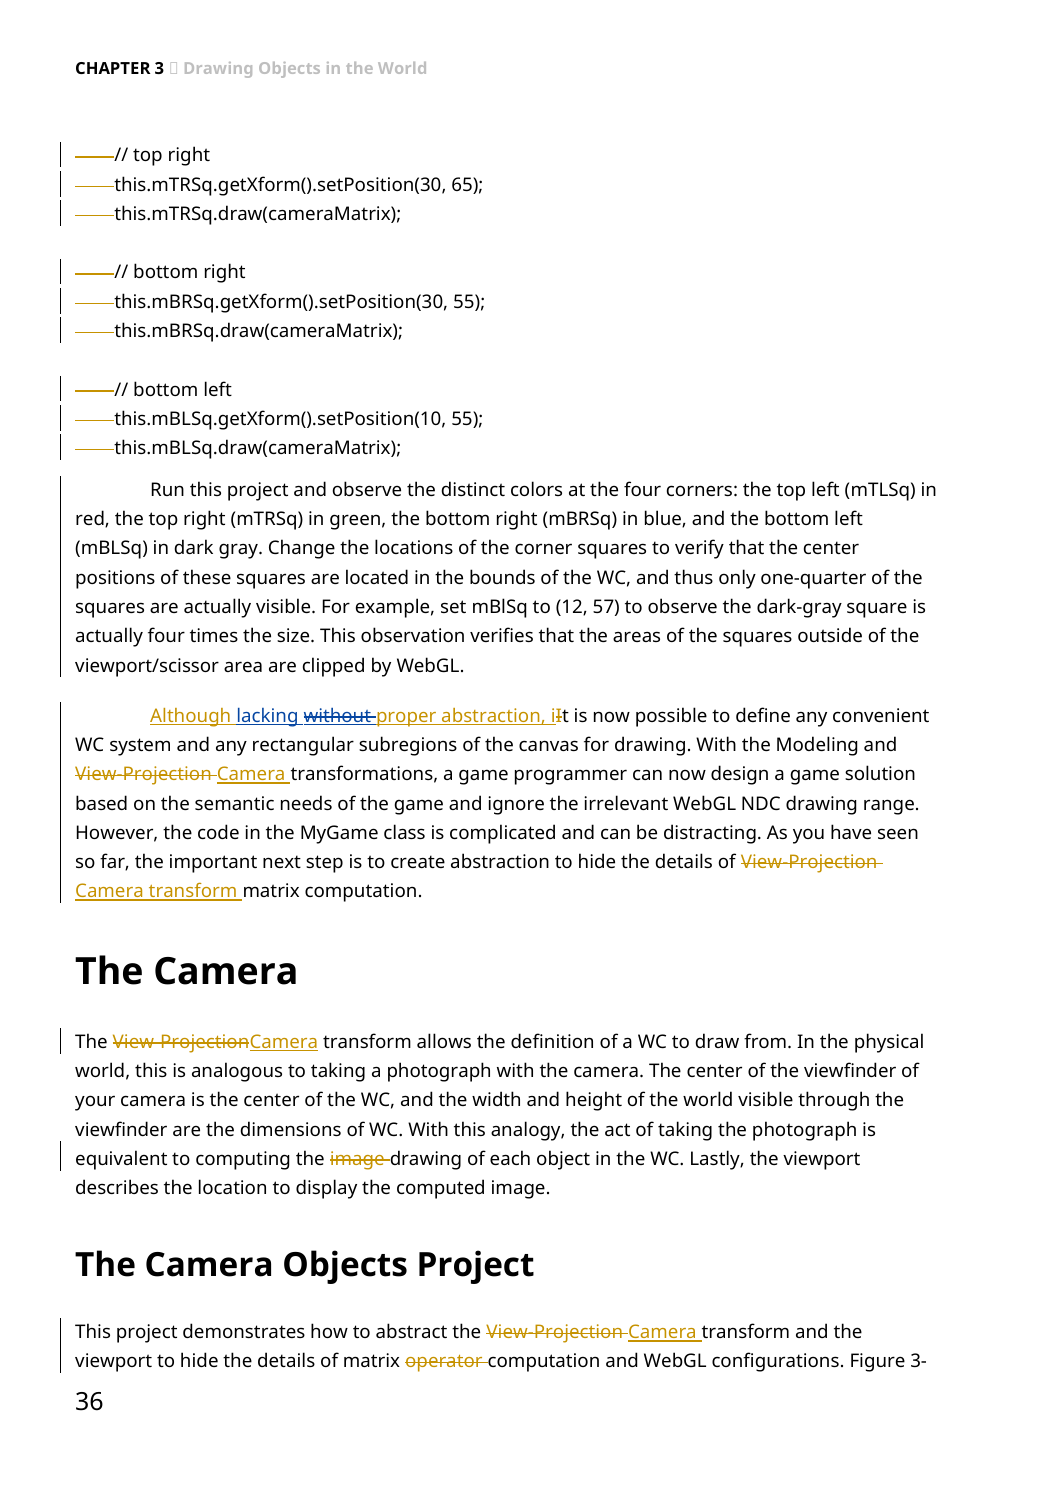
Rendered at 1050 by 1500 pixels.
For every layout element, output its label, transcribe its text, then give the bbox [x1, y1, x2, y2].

text this.mBLSq.getXform().setPosition(10, 55); [75, 405, 937, 431]
text this.mBLSq.draw(cameraMatrix); [75, 434, 937, 460]
text // bottom left [75, 376, 937, 401]
text The transform allows the definition of a WC to draw from. In the physical world, this is analogous to taking a photograph with the camera. The center of the viewfinder of your camera is the center of the WC, and the width and height of the world visible through the viewfinder are the dimensions of WC. With this analogy, the act of taking the photograph is equivalent to computing the drawing of each object in the WC. Lastly, the viewport describes the location to display the computed image. [75, 1028, 937, 1200]
subtitle The Camera Objects Project [75, 1241, 937, 1287]
subtitle The Camera [75, 944, 937, 995]
text this.mBRSq.draw(cameraMatrix); [75, 317, 937, 343]
text this.mTRSq.getXform().setPosition(30, 65); [75, 171, 937, 197]
text // bottom right [75, 259, 937, 284]
text // top right [75, 142, 937, 167]
text this.mBRSq.getXform().setPosition(30, 55); [75, 288, 937, 314]
text this.mTRSq.draw(cameraMatrix); [75, 200, 937, 226]
text t is now possible to define any convenient WC system and any rectangular subregions of the canvas for drawing. With the Modeling and transformations, a game programmer can now design a game solution based on the semantic needs of the game and ignore the irrelevant WebGL NDC drawing range. However, the code in the MyGame class is complicated and can be distracting. As you have seen so far, the important next step is to create abstraction to hide the details of matrix computation. [75, 702, 937, 903]
text Run this project and observe the distinct colors at the four corners: the top left (mTLSq) in red, the top right (mTRSq) in green, the bottom right (mBRSq) in blue, and the bottom left (mBLSq) in dark gray. Change the locations of the corner squares to verify that the center positions of these squares are located in the bounds of the WC, and thus only one-quarter of the squares are actually visible. For example, set mBlSq to (12, 57) to observe the dark-gray square is actually four times the size. This observation verifies that the areas of the squares outside of the viewport/scissor area are clipped by WebGL. [75, 476, 937, 677]
